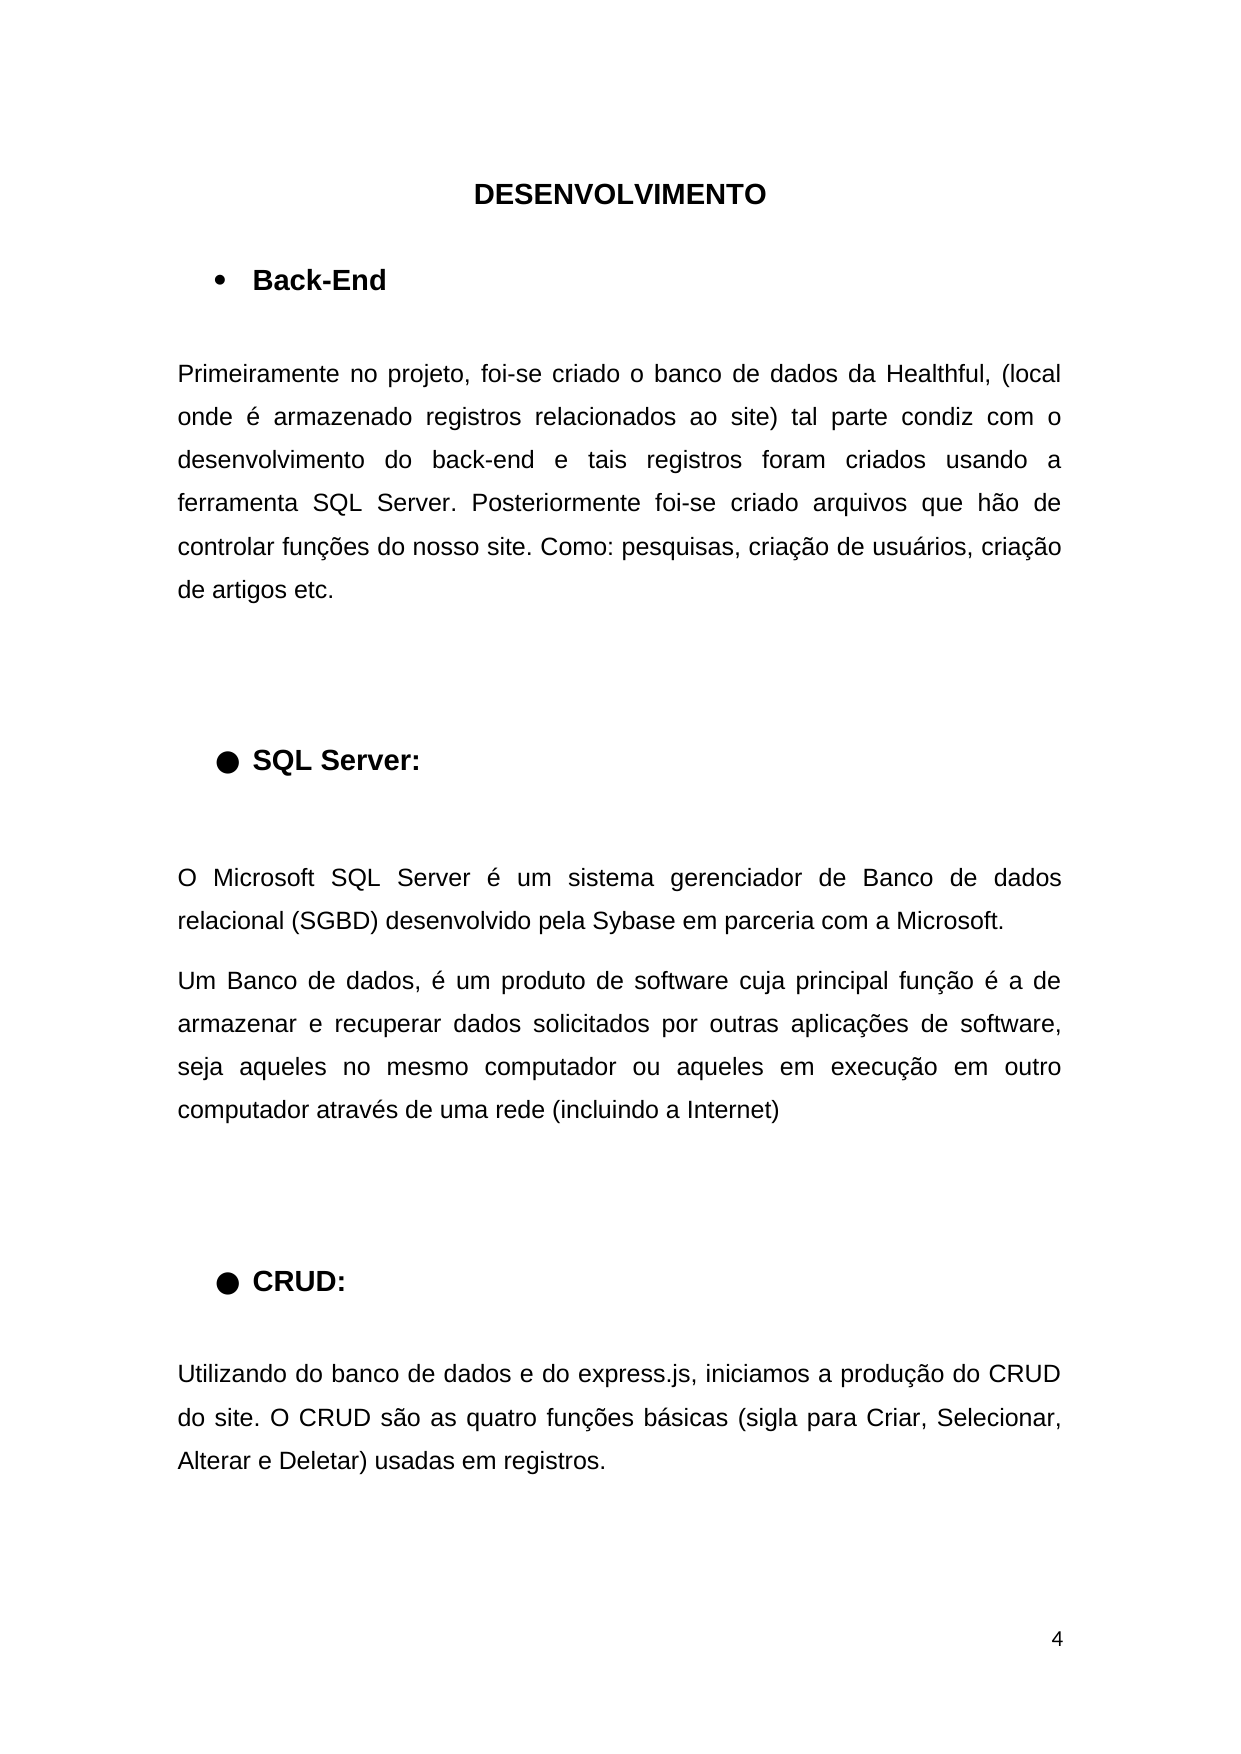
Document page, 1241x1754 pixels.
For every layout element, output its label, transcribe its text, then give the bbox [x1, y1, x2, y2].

subtitle DESENVOLVIMENTO [177, 177, 1063, 211]
text Primeiramente no projeto, foi-se criado o banco de dados da Healthful, (local onde é armazenado registros relacionados ao site) tal parte condiz com o desenvolvimento do back-end e tais registros foram criados usando a ferramenta SQL Server. Posteriormente foi-se criado arquivos que hão de controlar funções do nosso site. Como: pesquisas, criação de usuários, criação de artigos etc. [177, 359, 1063, 603]
subtitle SQL Server: [215, 728, 1063, 787]
text Um Banco de dados, é um produto de software cuja principal função é a de armazenar e recuperar dados solicitados por outras aplicações de software, seja aqueles no mesmo computador ou aqueles em execução em outro computador através de uma rede (incluindo a Internet) [177, 966, 1063, 1124]
subtitle CRUD: [215, 1248, 1063, 1344]
text Utilizando do banco de dados e do express.js, iniciamos a produção do CRUD do site. O CRUD são as quatro funções básicas (sigla para Criar, Selecionar, Alterar e Deletar) usadas em registros. [177, 1359, 1063, 1474]
subtitle Back-End [215, 263, 1063, 297]
text O Microsoft SQL Server é um sistema gerenciador de Banco de dados relacional (SGBD) desenvolvido pela Sybase em parceria com a Microsoft. [177, 863, 1063, 935]
